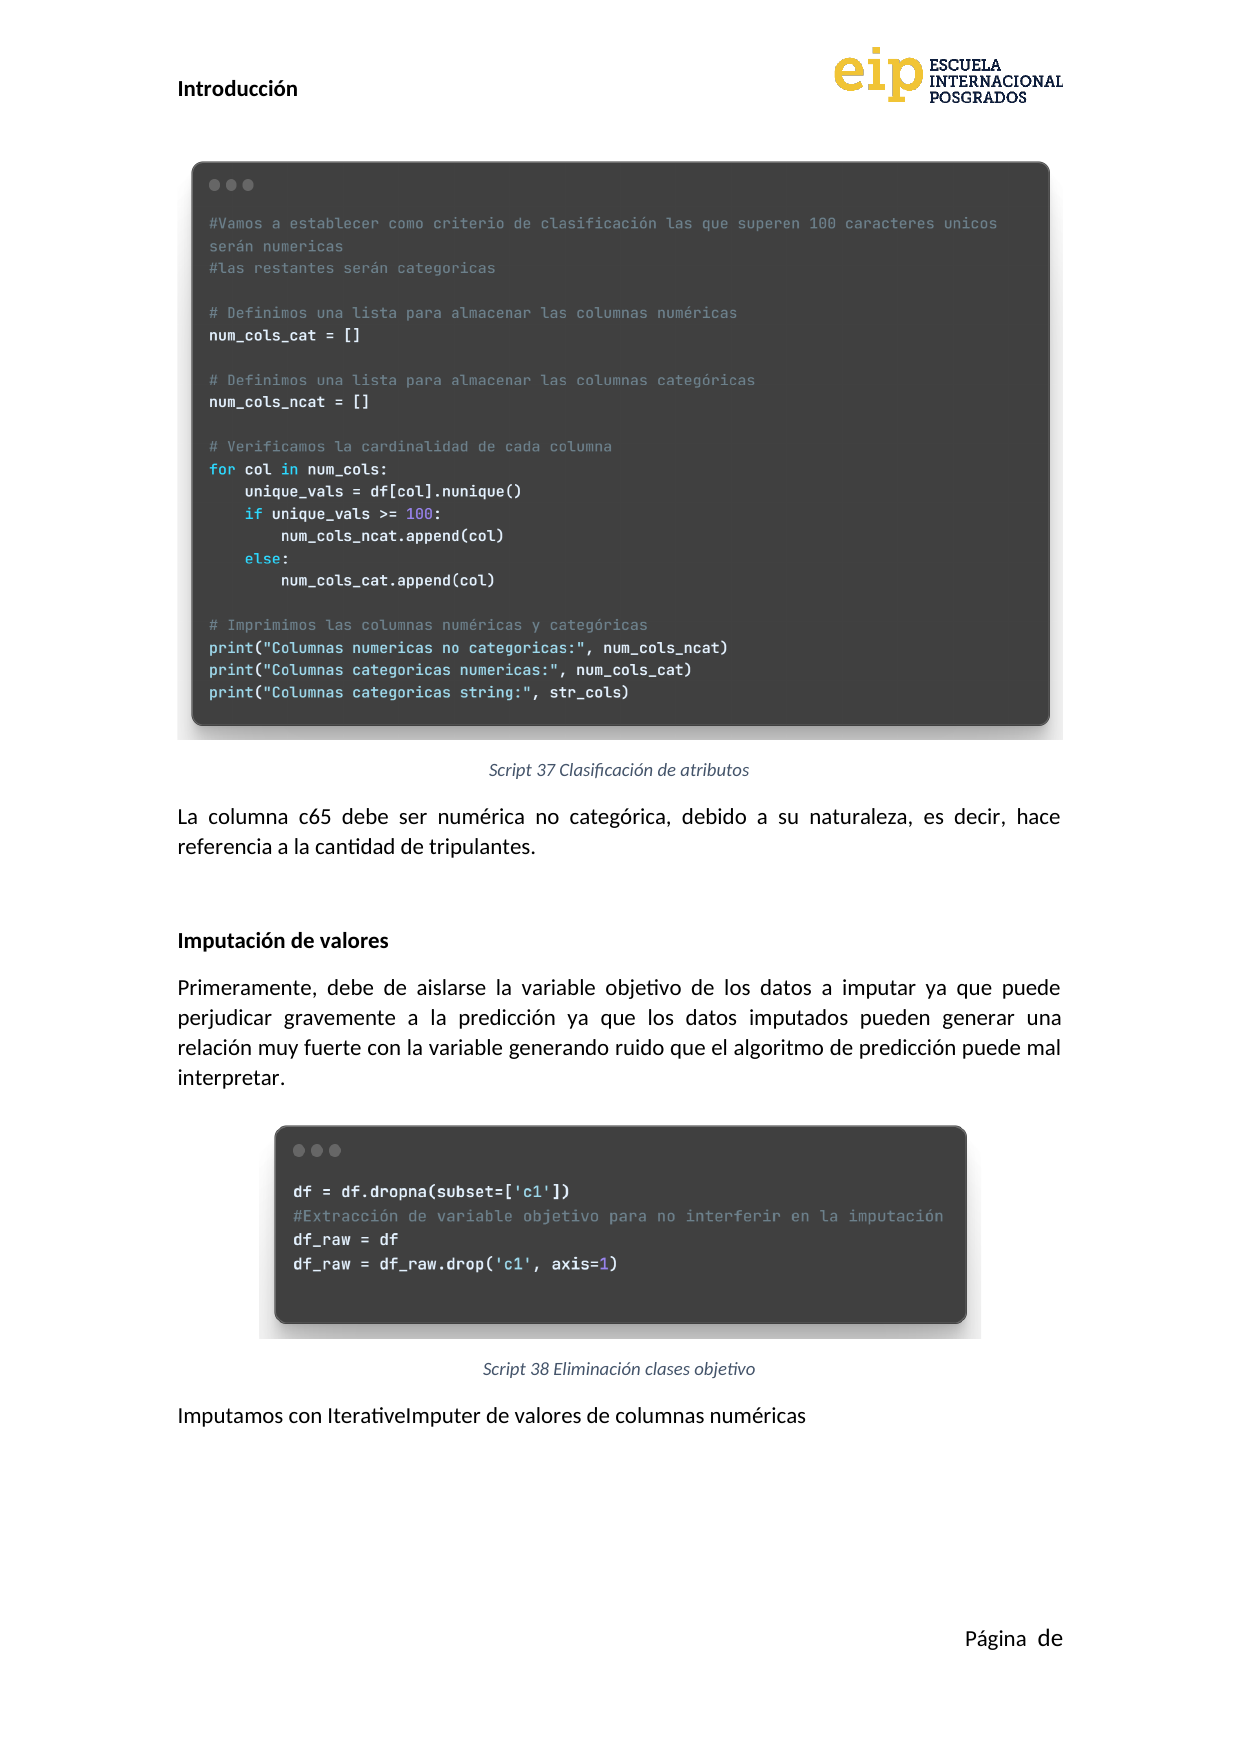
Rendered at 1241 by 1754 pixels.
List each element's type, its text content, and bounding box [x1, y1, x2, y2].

text Imputamos con IterativeImputer de valores de columnas numéricas [177, 1401, 1063, 1429]
picture [177, 147, 1063, 740]
text Imputación de valores [177, 926, 1063, 954]
text Script 38 Eliminación clases objetivo [177, 1357, 1063, 1380]
text La columna c65 debe ser numérica no categórica, debido a su naturaleza, es decir, hace referencia a la cantidad de tripulantes. [177, 802, 1063, 860]
picture [259, 1110, 982, 1339]
text Primeramente, debe de aislarse la variable objetivo de los datos a imputar ya que puede perjudicar gravemente a la predicción ya que los datos imputados pueden generar una relación muy fuerte con la variable generando ruido que el algoritmo de predicción puede mal interpretar. [177, 973, 1063, 1092]
picture [834, 47, 1063, 103]
text Script 37 Clasificación de atributos [177, 758, 1063, 781]
